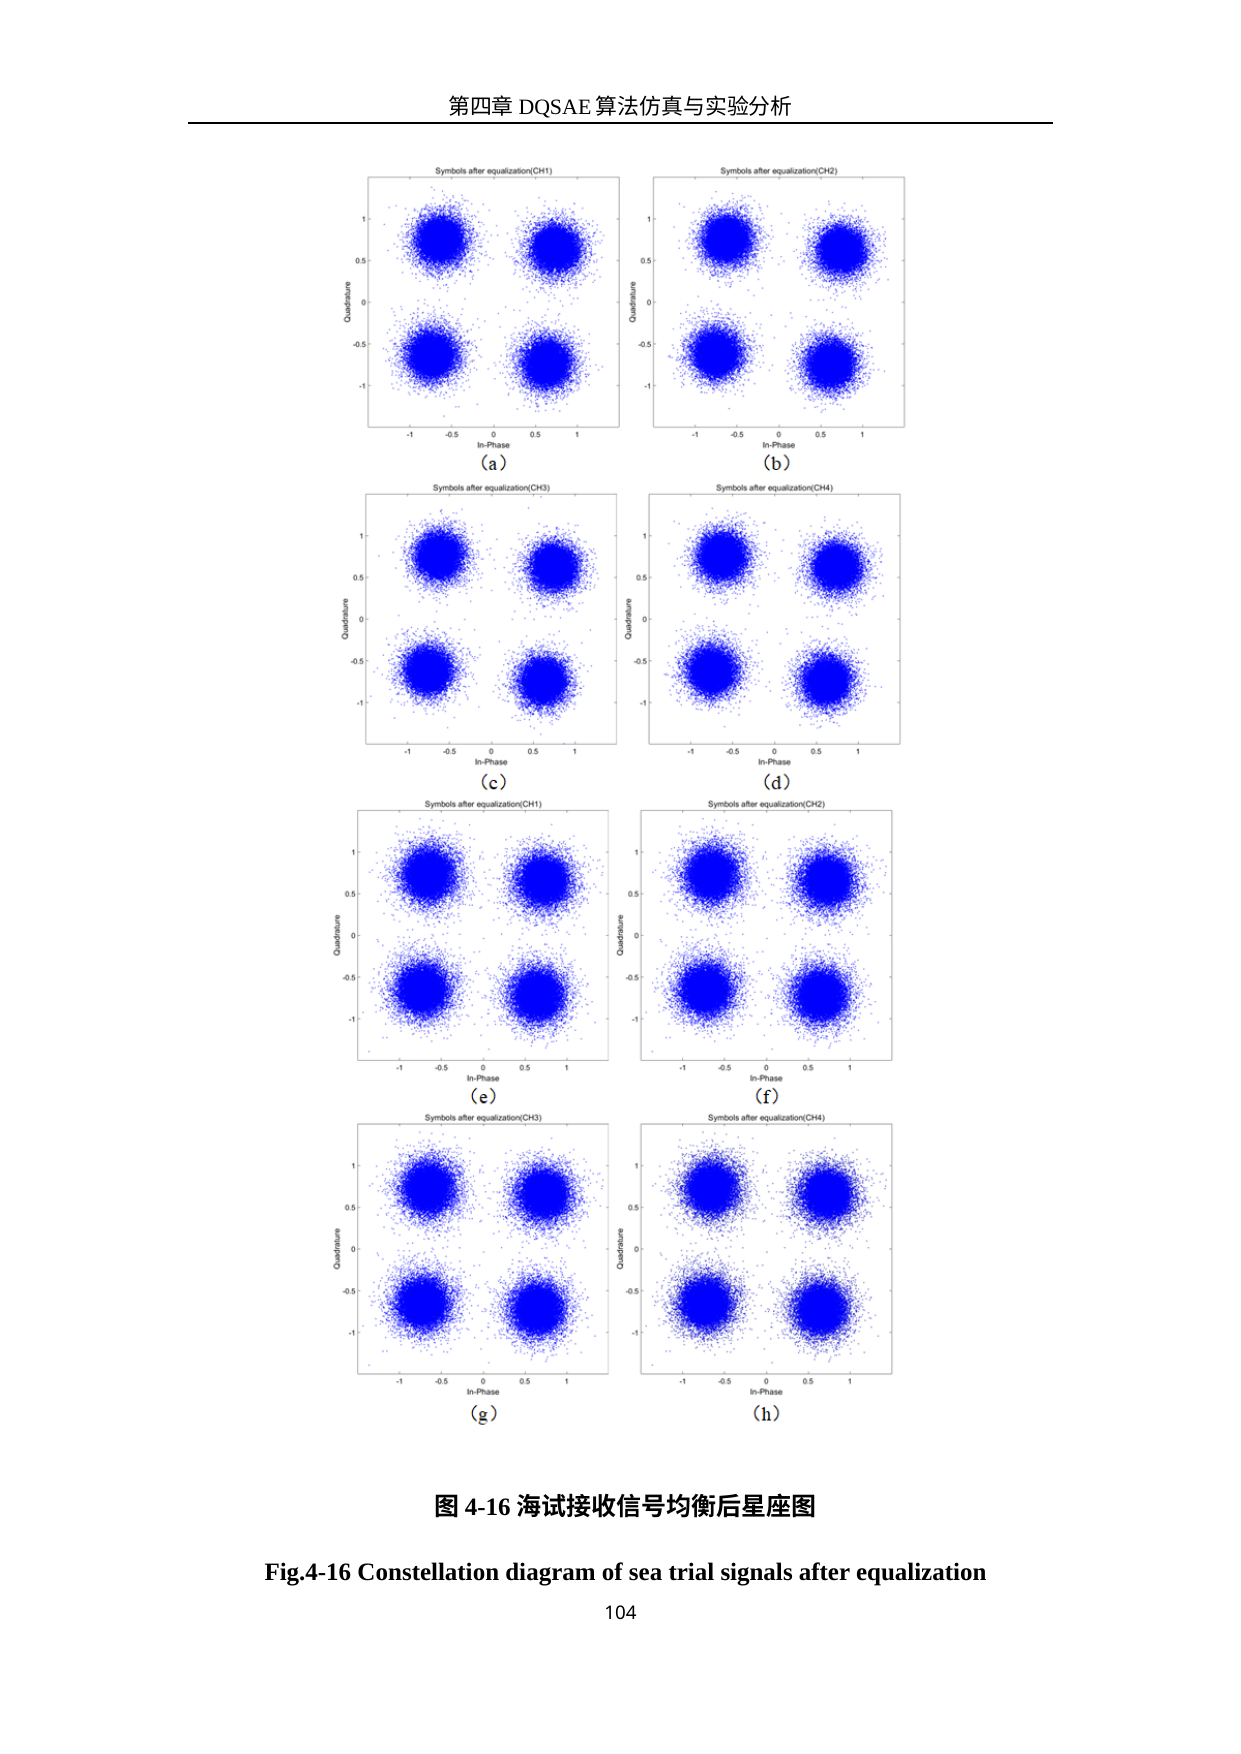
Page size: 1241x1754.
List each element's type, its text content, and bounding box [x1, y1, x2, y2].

picture [325, 159, 916, 1435]
text 图4-16 海试接收信号均衡后星座图 [198, 1472, 1053, 1537]
text Fig.4-16 Constellation diagram of sea trial signals after equalization [198, 1556, 1053, 1588]
